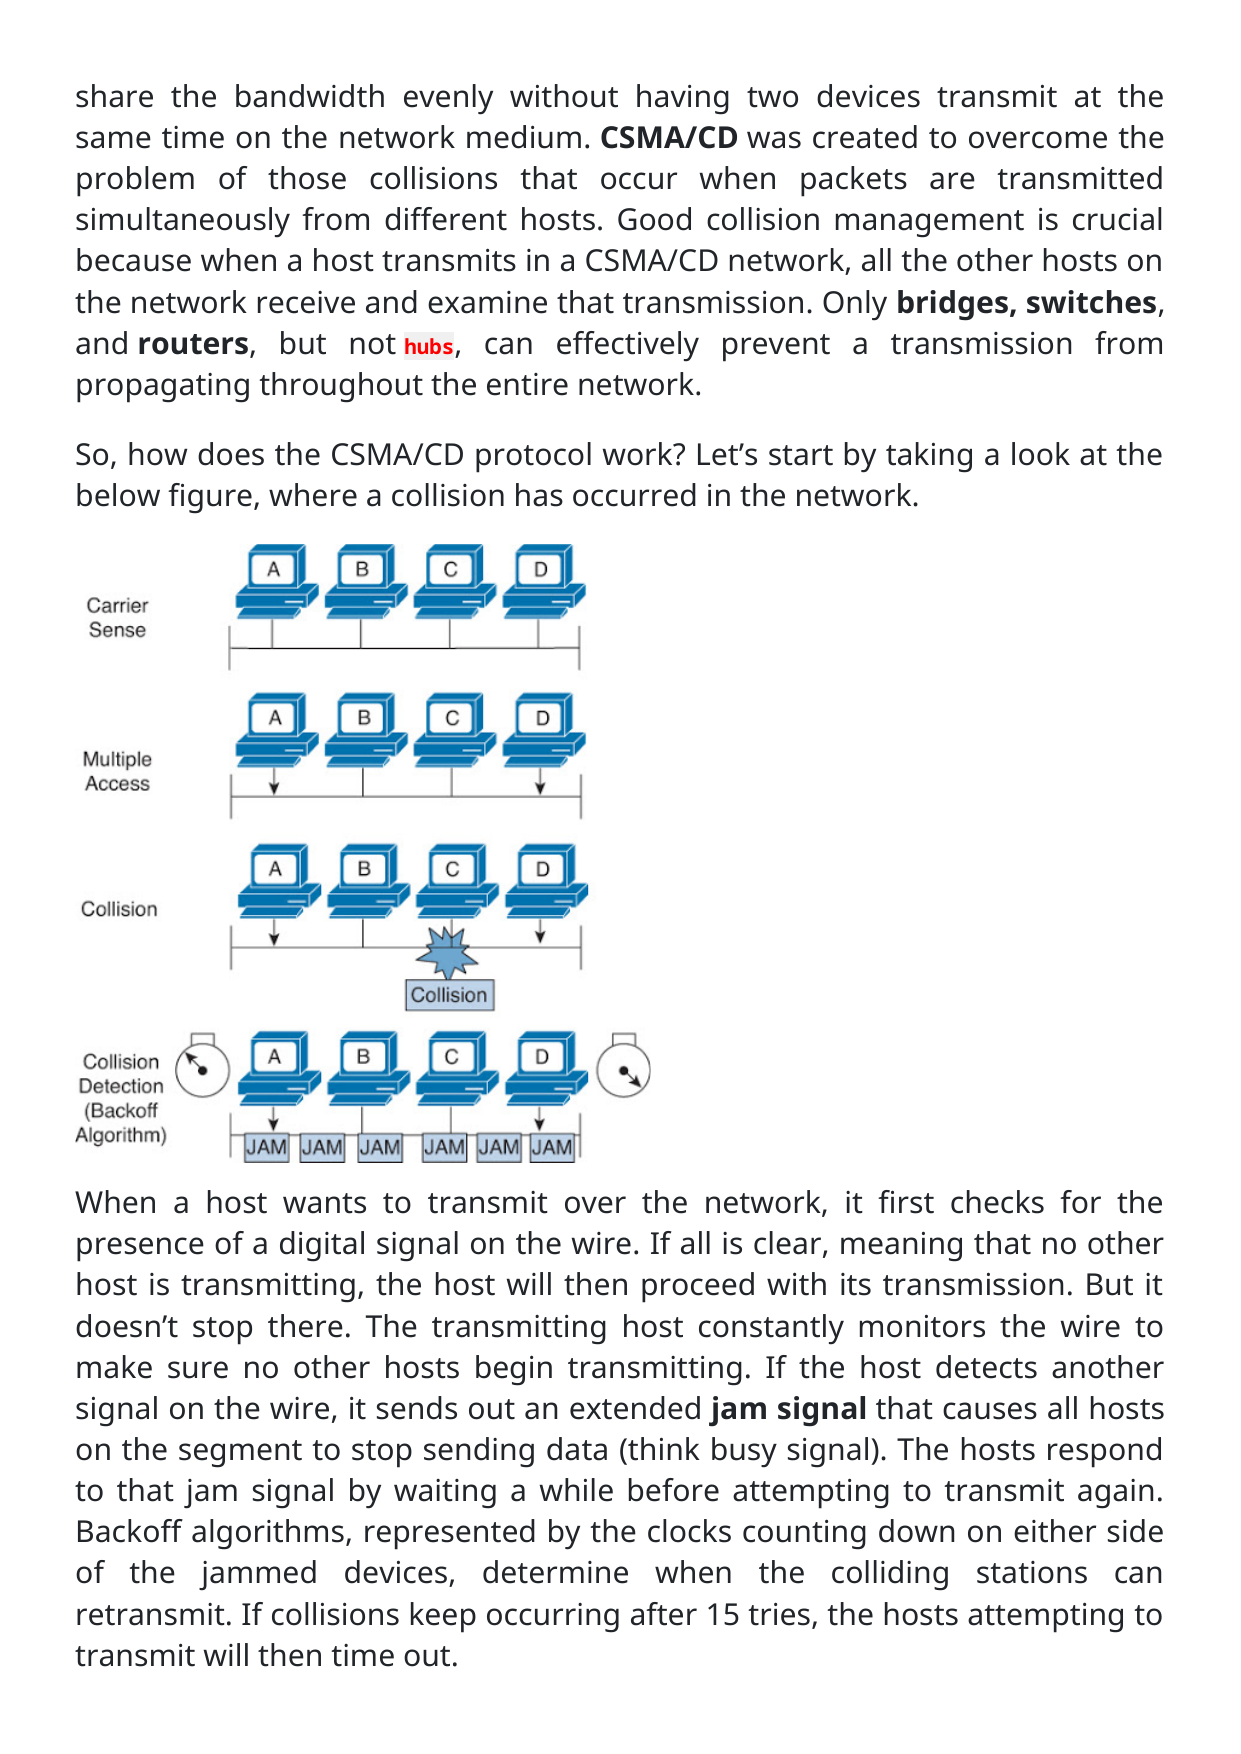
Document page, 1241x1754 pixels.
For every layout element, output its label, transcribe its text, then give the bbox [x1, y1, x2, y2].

picture [75, 544, 651, 1163]
text So, how does the CSMA/CD protocol work? Let’s start by taking a look at the below figure, where a collision has occurred in the network. [75, 433, 1165, 516]
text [75, 75, 1165, 404]
text When a host wants to transmit over the network, it first checks for the presence of a digital signal on the wire. If all is clear, meaning that no other host is transmitting, the host will then proceed with its transmission. But it doesn’t stop there. The transmitting host constantly monitors the wire to make sure no other hosts begin transmitting. If the host detects another signal on the wire, it sends out an extended jam signal that causes all hosts on the segment to stop sending data (think busy signal). The hosts respond to that jam signal by waiting a while before attempting to transmit again. Backoff algorithms, represented by the clocks counting down on either side of the jammed devices, determine when the colliding stations can retransmit. If collisions keep occurring after 15 tries, the hosts attempting to transmit will then time out. [75, 1181, 1165, 1675]
